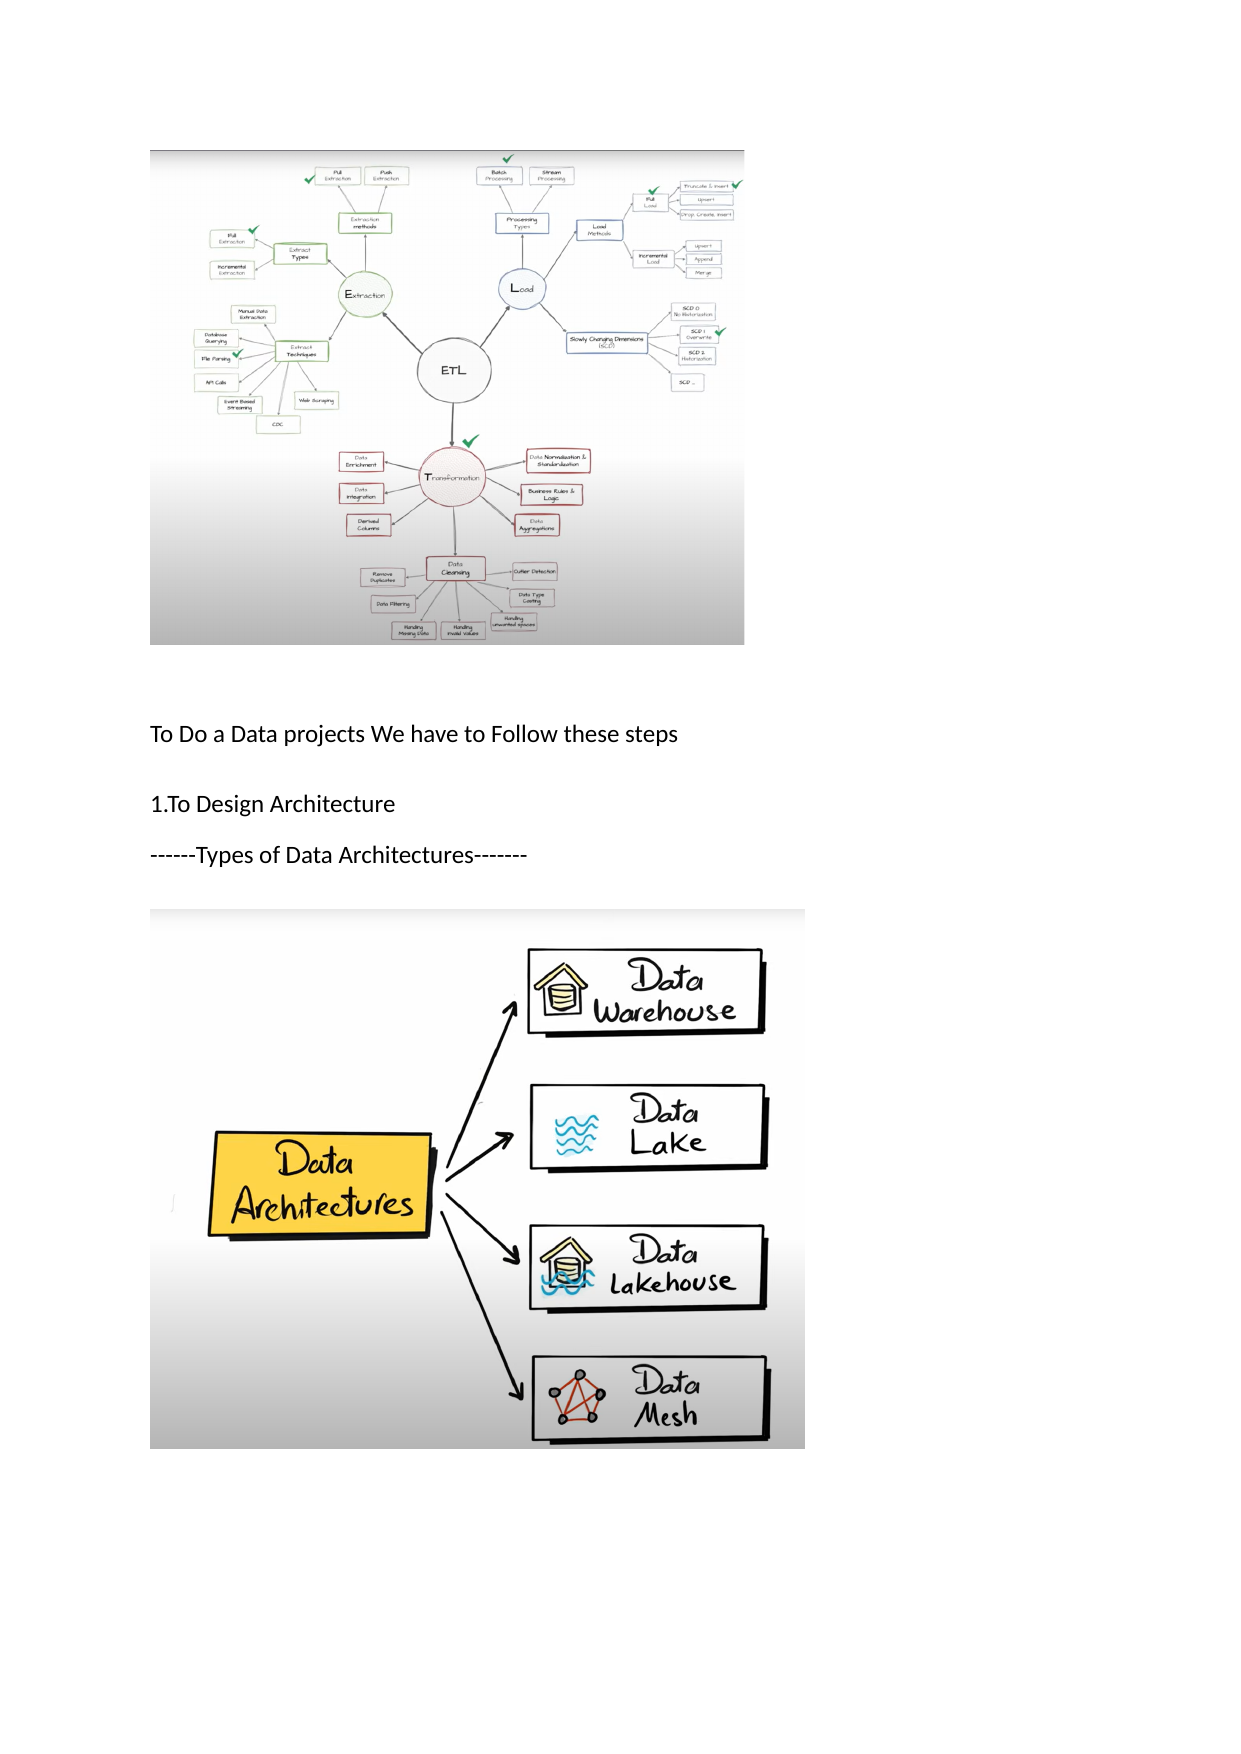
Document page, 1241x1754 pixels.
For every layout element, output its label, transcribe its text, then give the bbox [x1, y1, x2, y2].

picture [150, 909, 805, 1449]
text To Do a Data projects We have to Follow these steps 1.To Design Architecture [150, 718, 1090, 818]
picture [150, 150, 745, 645]
